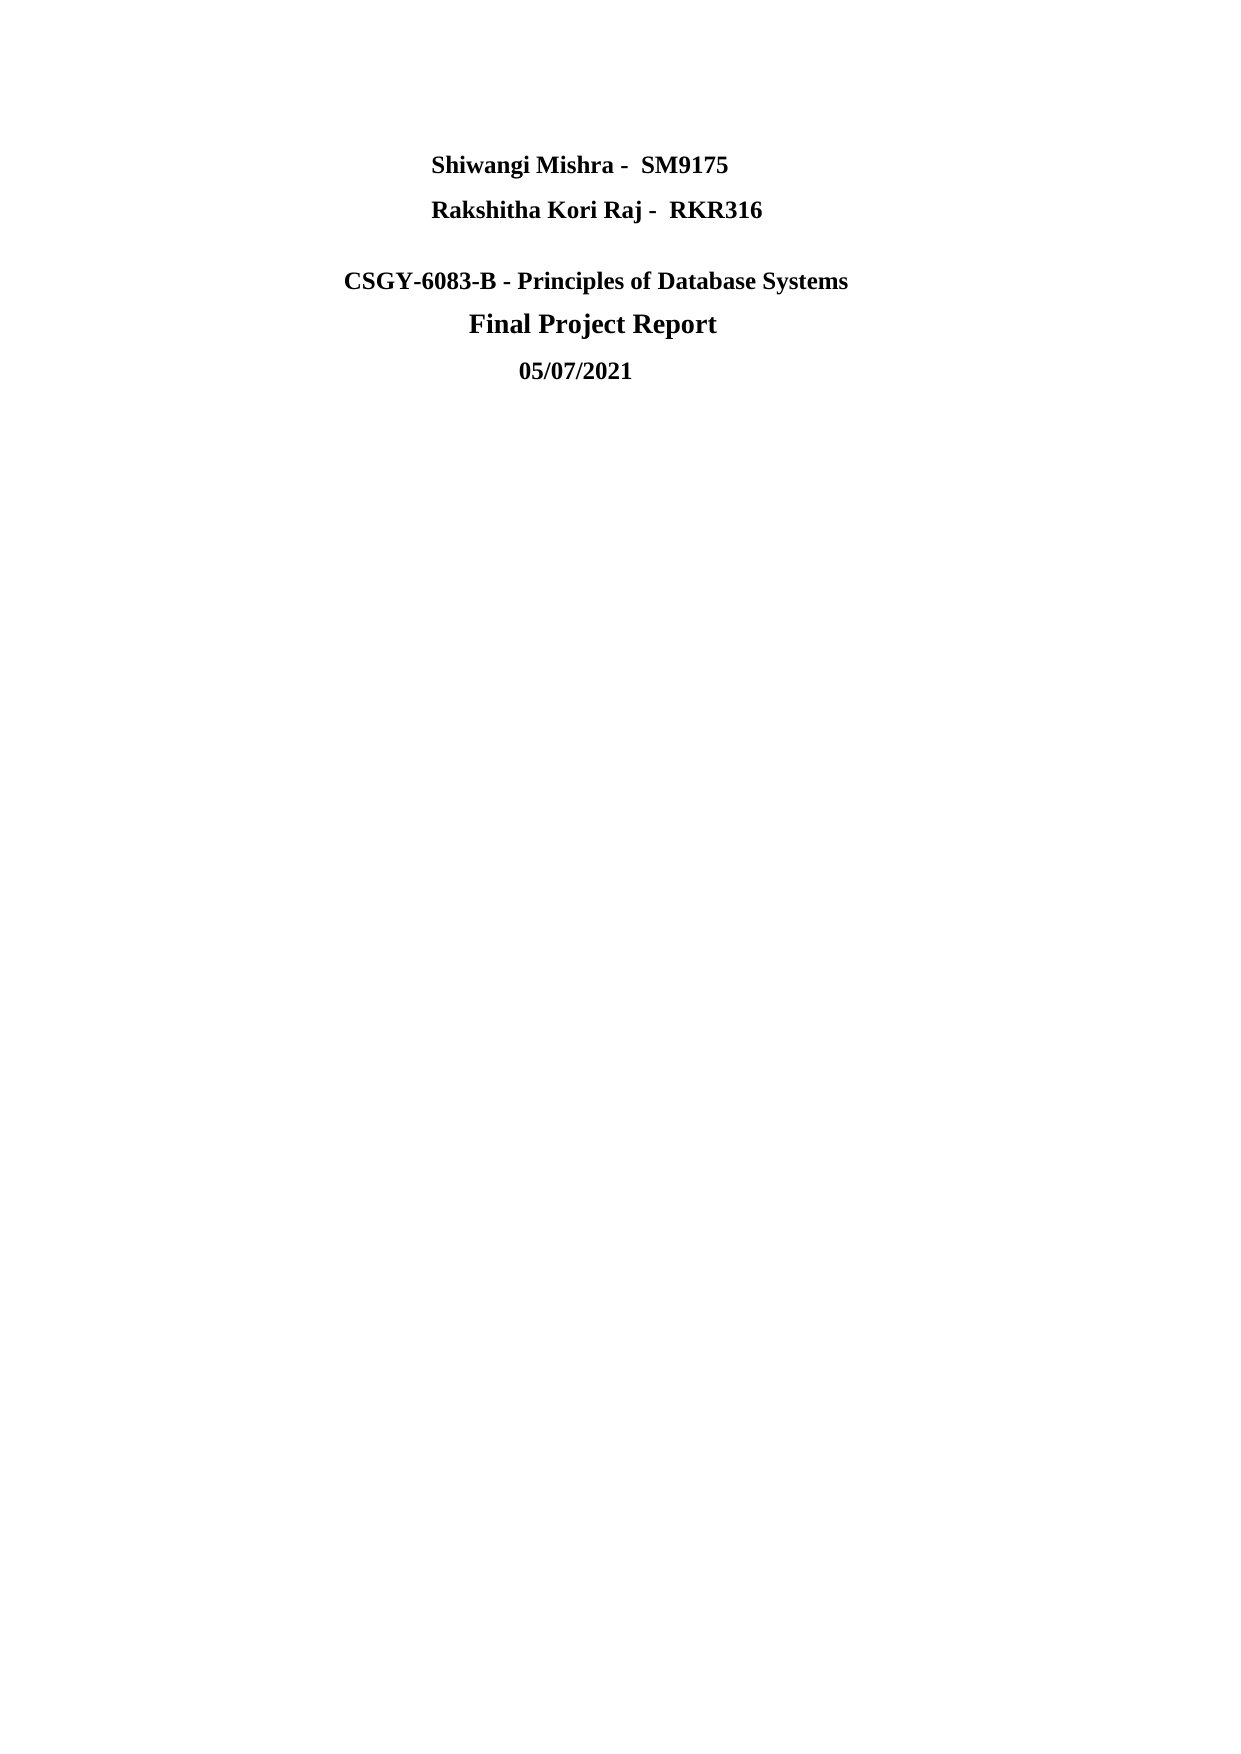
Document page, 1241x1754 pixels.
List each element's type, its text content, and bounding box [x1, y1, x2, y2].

text Shiwangi Mishra - SM9175 [300, 150, 1090, 179]
text Rakshitha Kori Raj - RKR316 [225, 195, 1090, 224]
text Final Project Report [150, 307, 1090, 339]
text 05/07/2021 [150, 356, 1090, 385]
